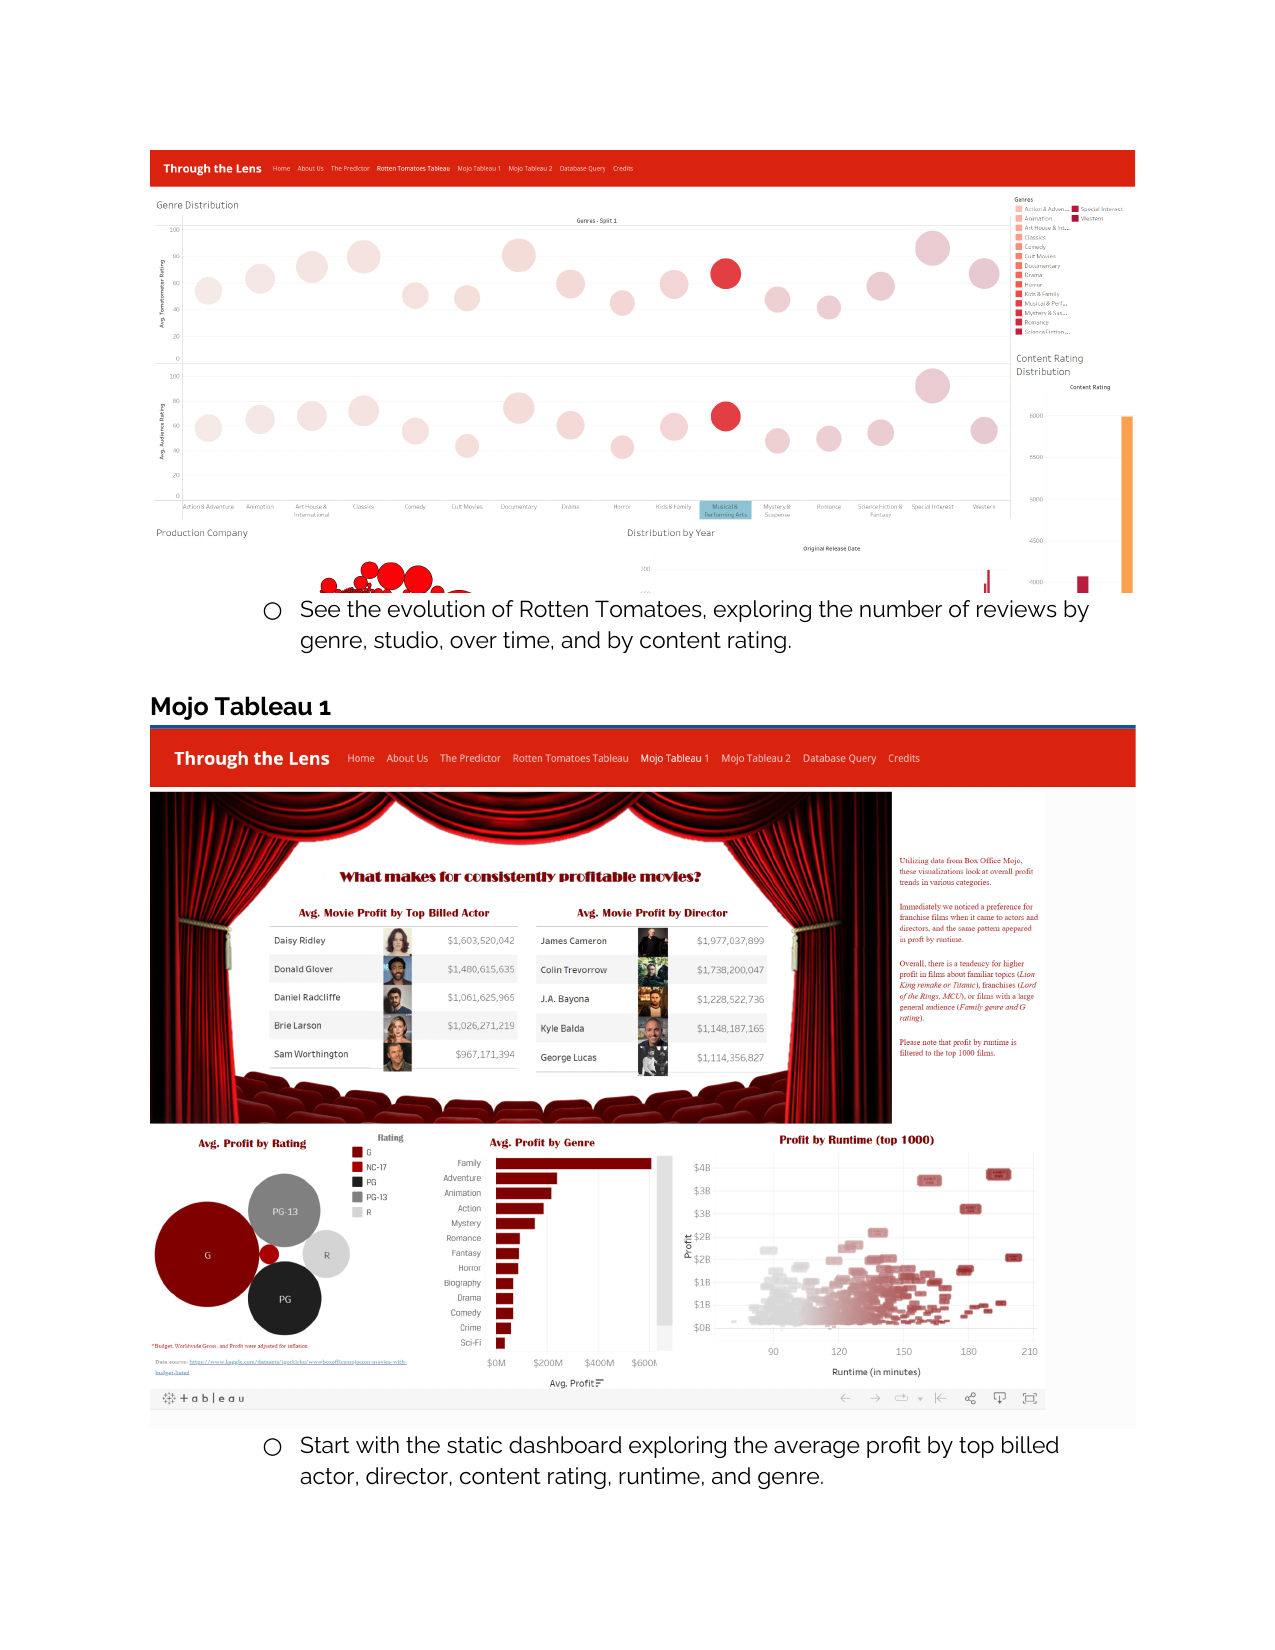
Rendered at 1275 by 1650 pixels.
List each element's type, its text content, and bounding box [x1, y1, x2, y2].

list See the evolution of Rotten Tomatoes, exploring the number of reviews by genre, studio, over time, and by content rating. [262, 596, 1125, 654]
list Start with the static dashboard exploring the average profit by top billed actor, director, content rating, runtime, and genre. [262, 1432, 1125, 1490]
picture [150, 725, 1136, 1429]
text Mojo Tableau 1 [150, 692, 1125, 721]
picture [150, 150, 1136, 593]
